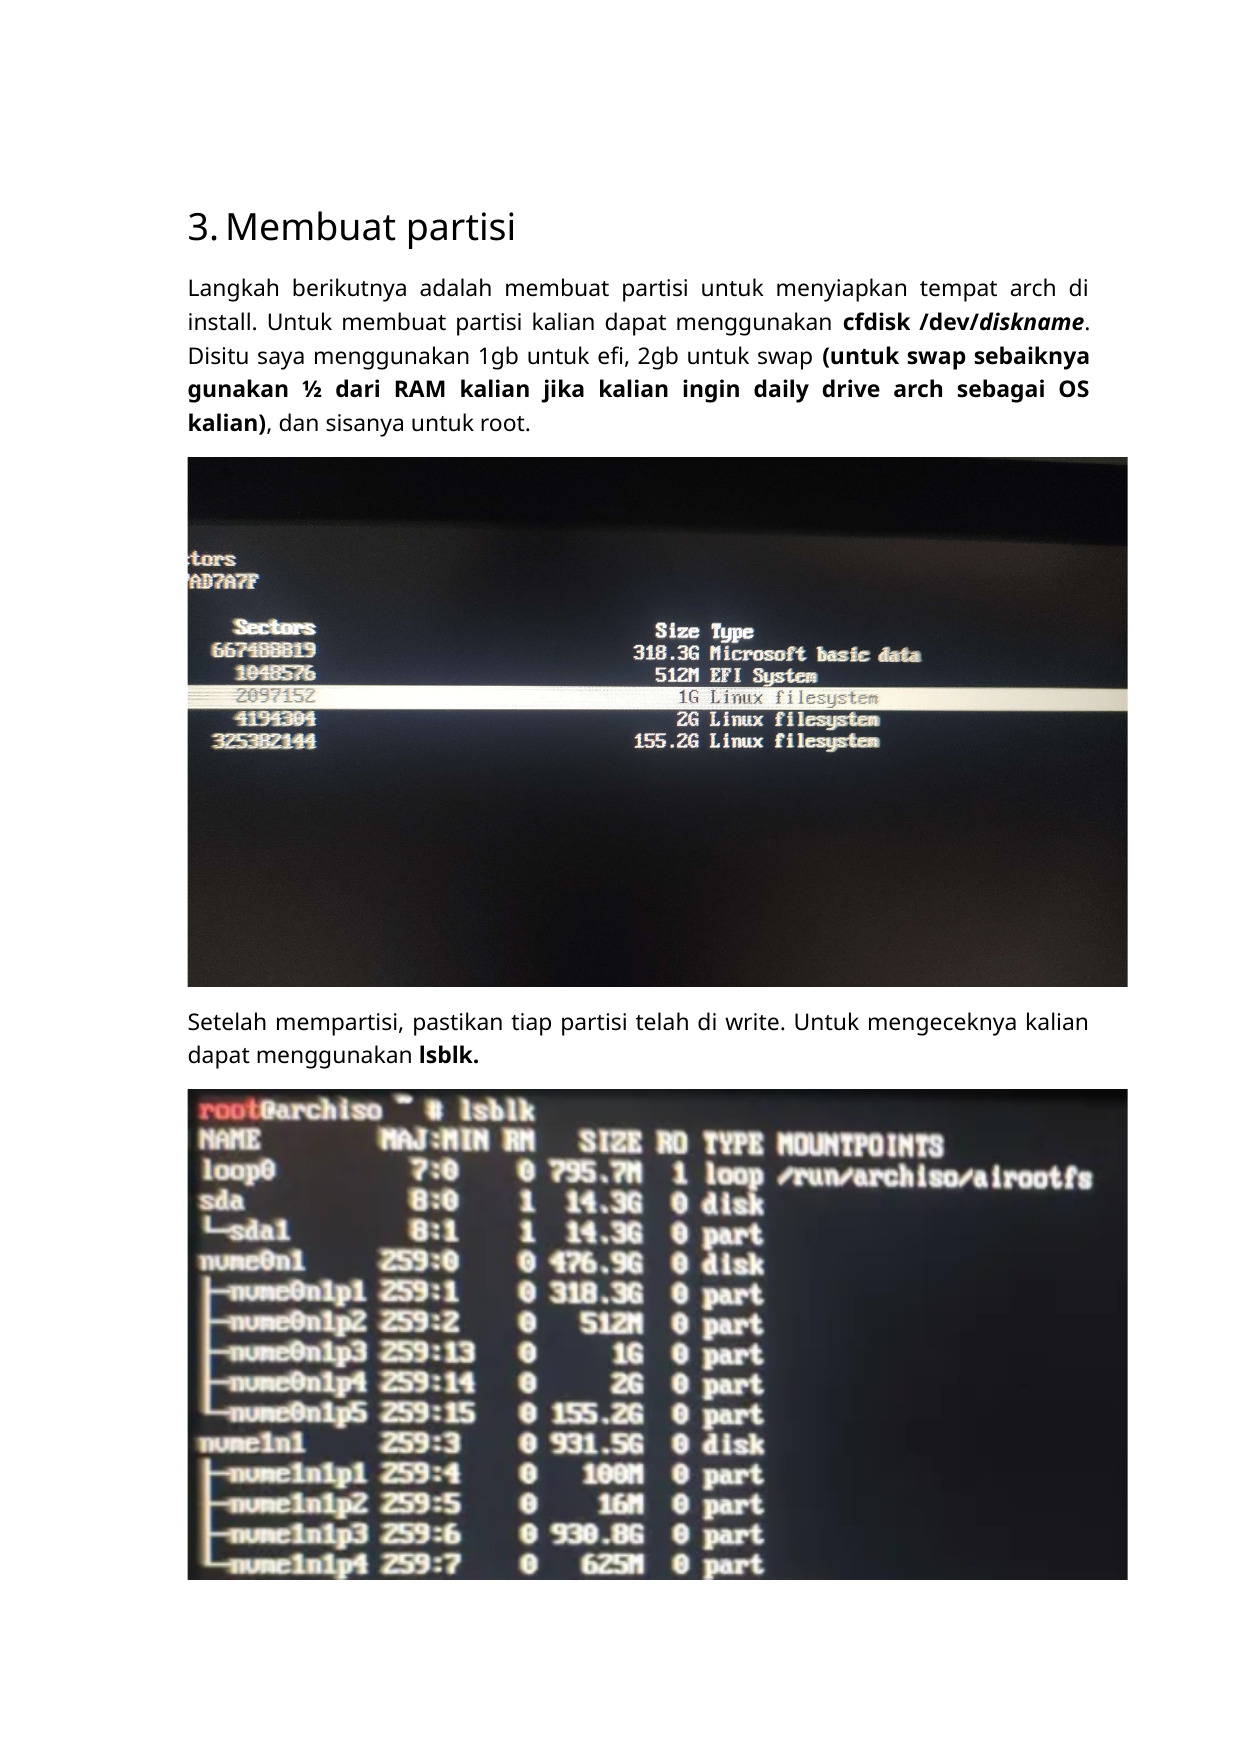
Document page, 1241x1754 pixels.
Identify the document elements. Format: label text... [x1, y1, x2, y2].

list Membuat partisi [187, 200, 1090, 251]
picture [187, 457, 1128, 987]
text Setelah mempartisi, pastikan tiap partisi telah di write. Untuk mengeceknya kalian dapat menggunakan lsblk. [187, 1006, 1090, 1071]
text Langkah berikutnya adalah membuat partisi untuk menyiapkan tempat arch di install. Untuk membuat partisi kalian dapat menggunakan cfdisk /dev/diskname. Disitu saya menggunakan 1gb untuk efi, 2gb untuk swap (untuk swap sebaiknya gunakan ½ dari RAM kalian jika kalian ingin daily drive arch sebagai OS kalian), dan sisanya untuk root. [187, 272, 1090, 438]
picture [187, 1089, 1128, 1580]
